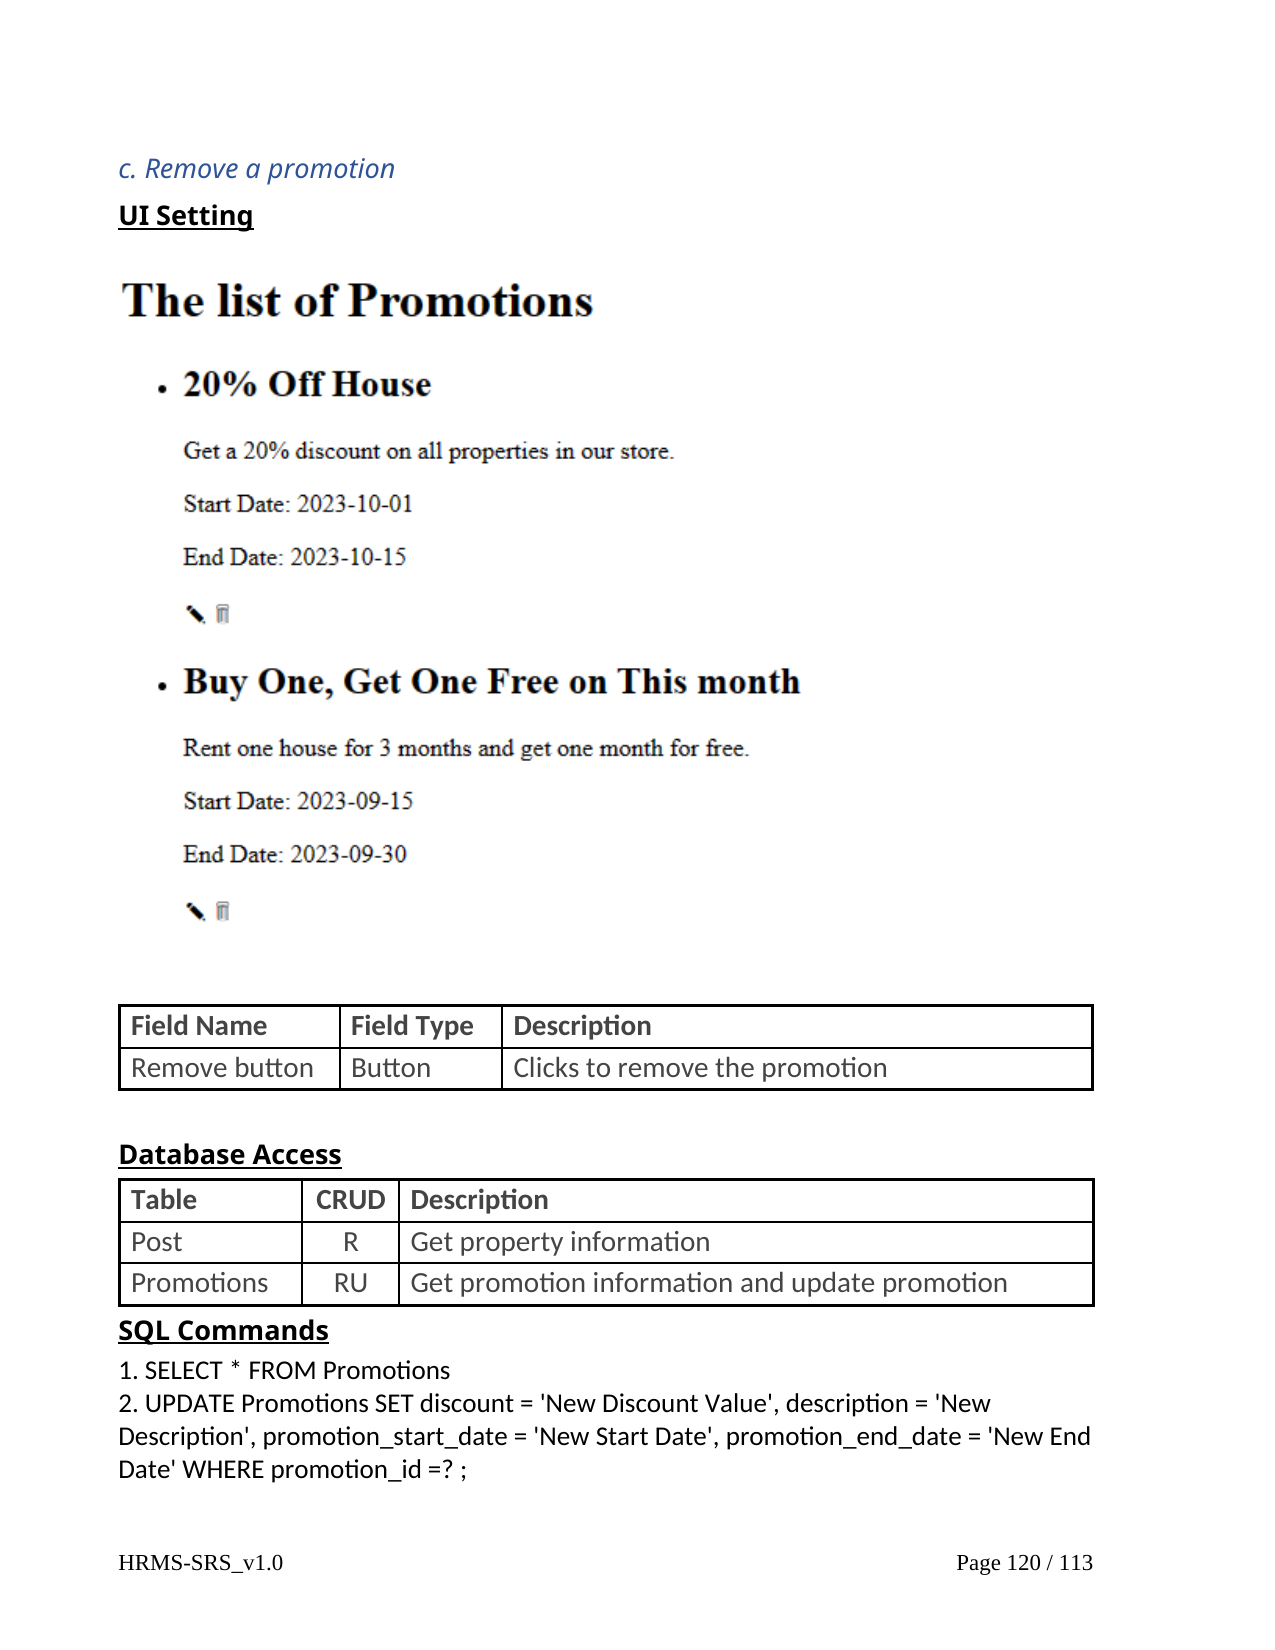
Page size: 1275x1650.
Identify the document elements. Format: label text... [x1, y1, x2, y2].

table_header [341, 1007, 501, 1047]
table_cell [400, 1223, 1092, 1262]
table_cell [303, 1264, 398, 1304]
subtitle SQL Commands [118, 1311, 1125, 1348]
picture [118, 265, 923, 969]
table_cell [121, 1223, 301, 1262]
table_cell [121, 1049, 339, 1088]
subtitle Database Access [118, 1136, 1125, 1173]
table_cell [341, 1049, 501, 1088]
subtitle UI Setting [118, 197, 1125, 233]
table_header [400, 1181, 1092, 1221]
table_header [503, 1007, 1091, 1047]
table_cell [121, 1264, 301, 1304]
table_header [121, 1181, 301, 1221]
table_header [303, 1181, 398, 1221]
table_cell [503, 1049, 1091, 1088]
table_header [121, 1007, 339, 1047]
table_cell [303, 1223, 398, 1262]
subtitle c. Remove a promotion [118, 150, 1125, 187]
text 2. UPDATE Promotions SET discount = 'New Discount Value', description = 'New Description', promotion_start_date = 'New Start Date', promotion_end_date = 'New End Date' WHERE promotion_id =? ; [118, 1387, 1125, 1486]
text 1. SELECT * FROM Promotions [118, 1353, 1125, 1387]
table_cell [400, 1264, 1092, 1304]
